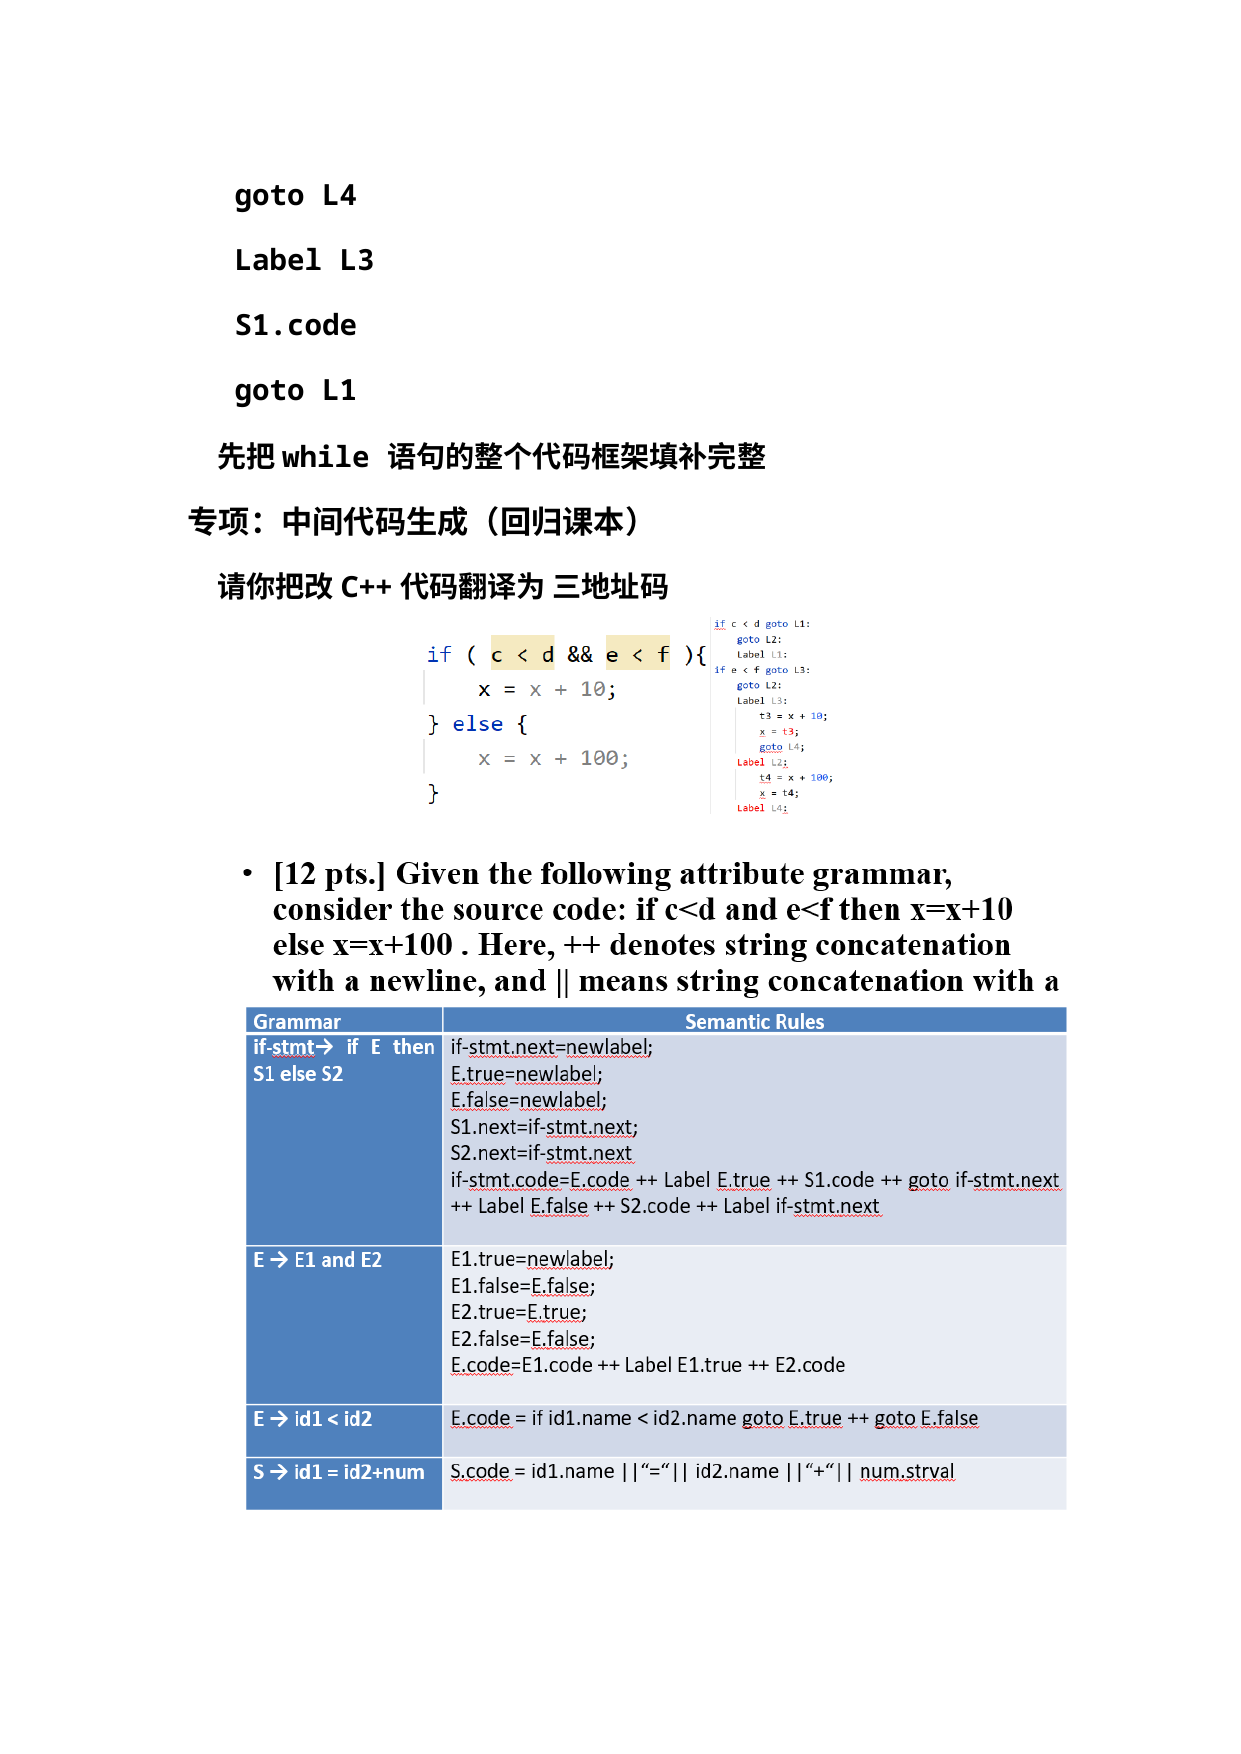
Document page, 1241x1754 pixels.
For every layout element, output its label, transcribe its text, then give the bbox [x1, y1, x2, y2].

text Label L3 [187, 227, 1053, 292]
picture [422, 617, 847, 814]
text S1.code [187, 292, 1053, 357]
text 先把 while 语句的整个代码框架填补完整 [187, 422, 1053, 487]
picture [216, 844, 1082, 1518]
text 请你把改 C++ 代码翻译为 三地址码 [187, 552, 1053, 617]
text goto L1 [187, 357, 1053, 422]
text goto L4 [187, 162, 1053, 227]
text 专项：中间代码生成（回归课本） [187, 487, 1053, 552]
